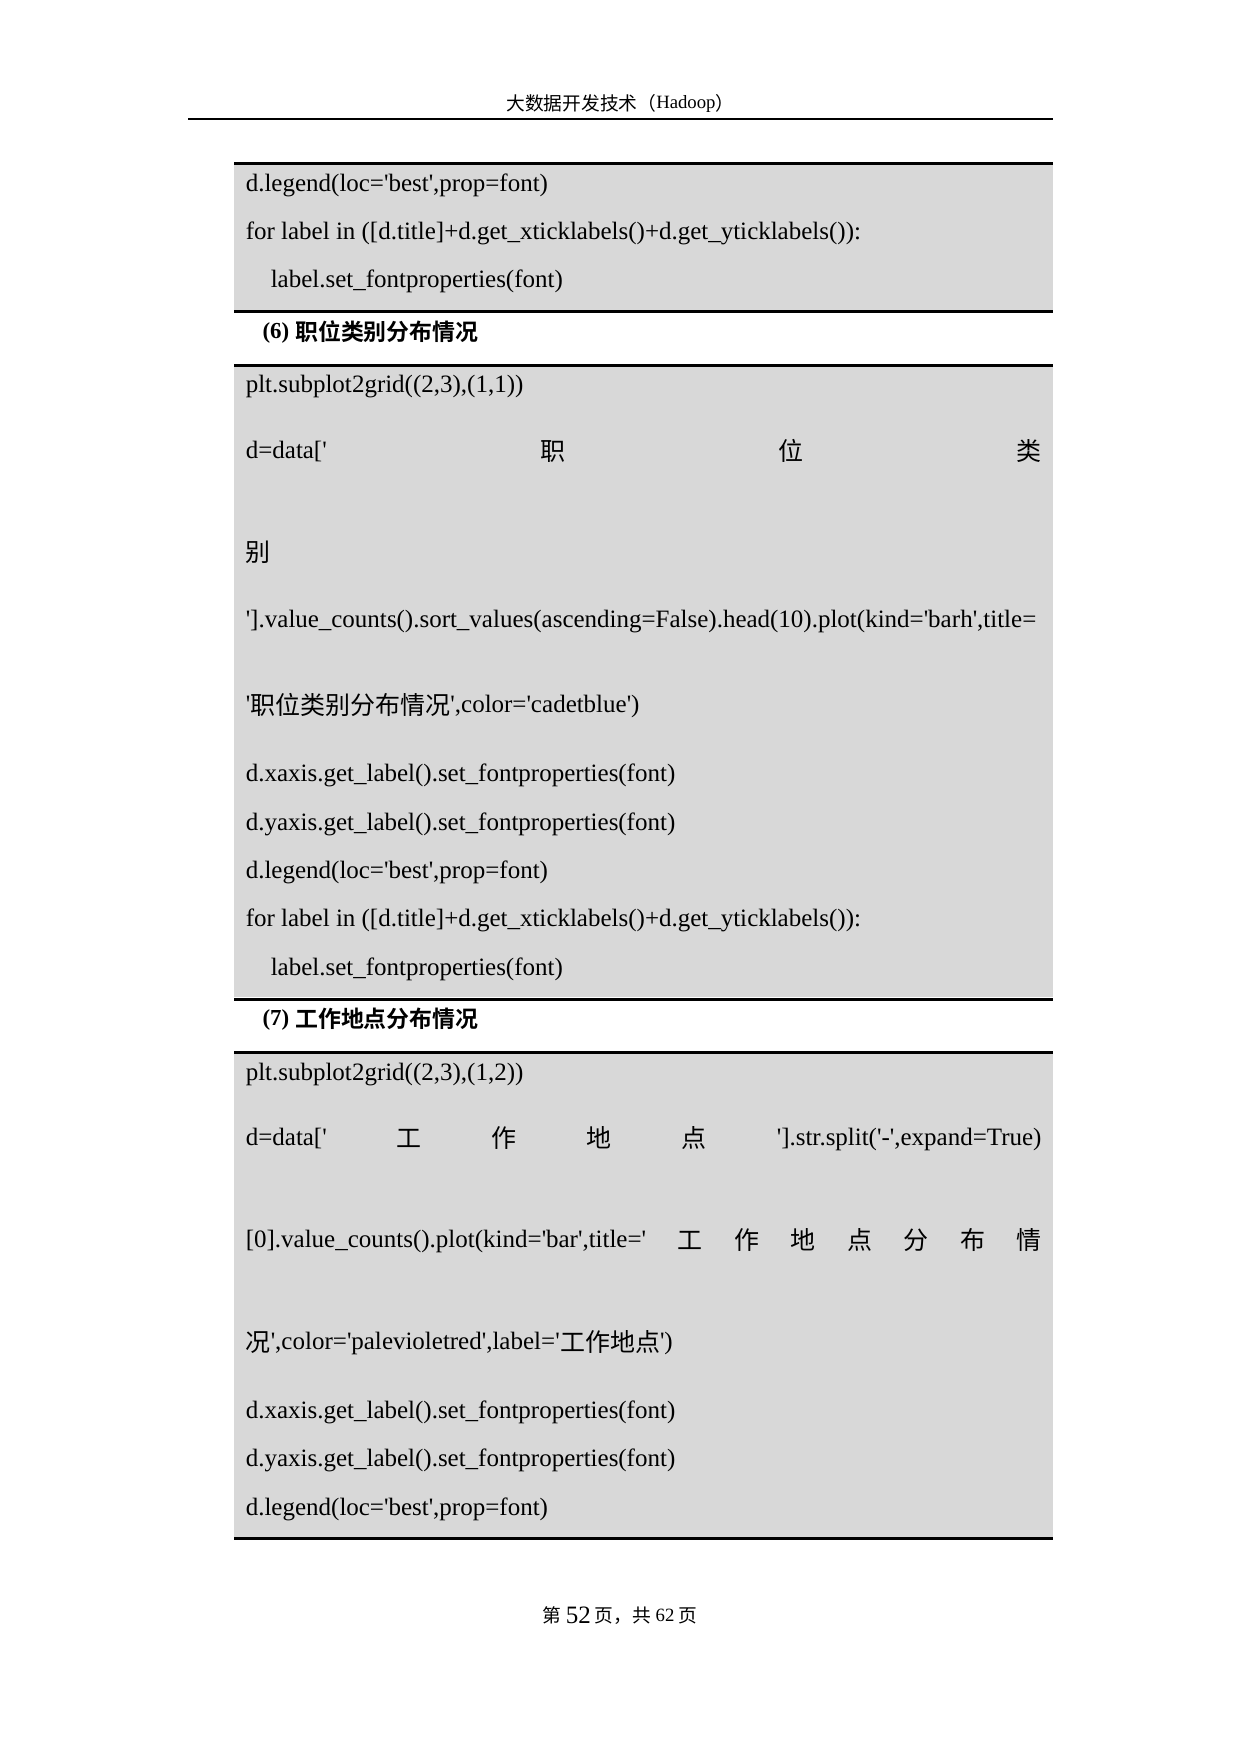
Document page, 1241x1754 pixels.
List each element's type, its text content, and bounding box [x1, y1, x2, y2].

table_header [234, 165, 1053, 310]
table_header plt.subplot2grid((2,3),(1,1)) d=data['职位类别'].value_counts().sort_values(ascending=False).head(10).plot(kind='barh',title='职位类别分布情况',color='cadetblue') d.xaxis.get_label().set_fontproperties(font) d.yaxis.get_label().set_fontproperties(font) d.legend(loc='best',prop=font) for label in ([d.title]+d.get_xticklabels()+d.get_yticklabels()): label.set_fontproperties(font) [234, 367, 1053, 997]
list 职位类别分布情况 [262, 313, 1053, 347]
list 工作地点分布情况 [262, 1001, 1053, 1034]
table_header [234, 1054, 1053, 1537]
